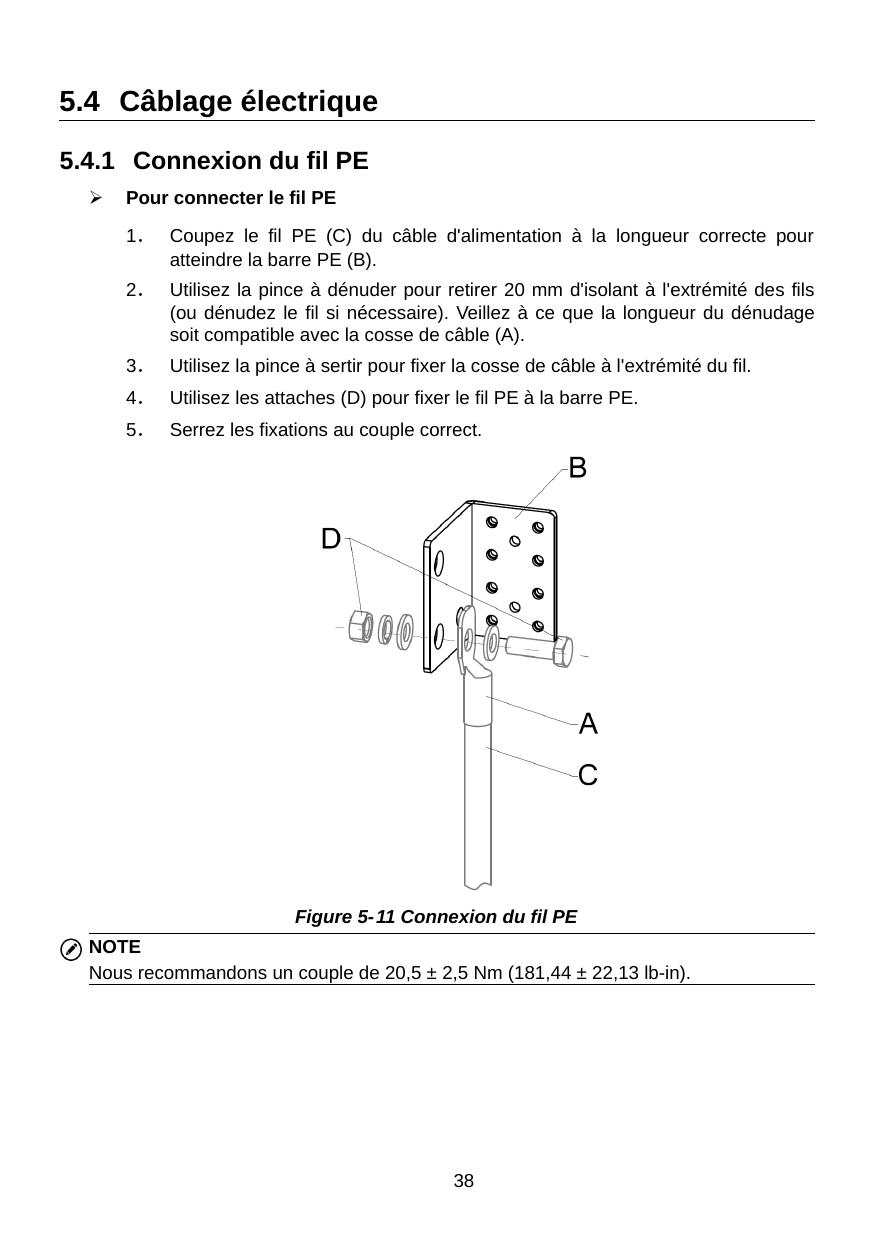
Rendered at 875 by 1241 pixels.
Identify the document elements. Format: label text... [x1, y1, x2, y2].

text Pour connecter le fil PE [89, 187, 815, 209]
list Serrez les fixations au couple correct. [126, 414, 815, 442]
text NOTE [89, 934, 815, 957]
subtitle Câblage électrique [59, 84, 815, 120]
text Figure 5-11 Connexion du fil PE [59, 906, 815, 927]
subtitle Connexion du fil PE [59, 146, 815, 174]
text Nous recommandons un couple de 20,5 ± 2,5 Nm (181,44 ± 22,13 lb-in). [89, 962, 815, 984]
list Coupez le fil PE (C) du câble d'alimentation à la longueur correcte pour atteindre la barre PE (B). [126, 221, 815, 270]
picture [59, 937, 83, 962]
list Utilisez la pince à dénuder pour retirer 20 mm d'isolant à l'extrémité des fils (ou dénudez le fil si nécessaire). Veillez à ce que la longueur du dénudage soit compatible avec la cosse de câble (A). [126, 275, 815, 345]
list Utilisez les attaches (D) pour fixer le fil PE à la barre PE. [126, 382, 815, 409]
list Utilisez la pince à sertir pour fixer la cosse de câble à l'extrémité du fil. [126, 350, 815, 377]
